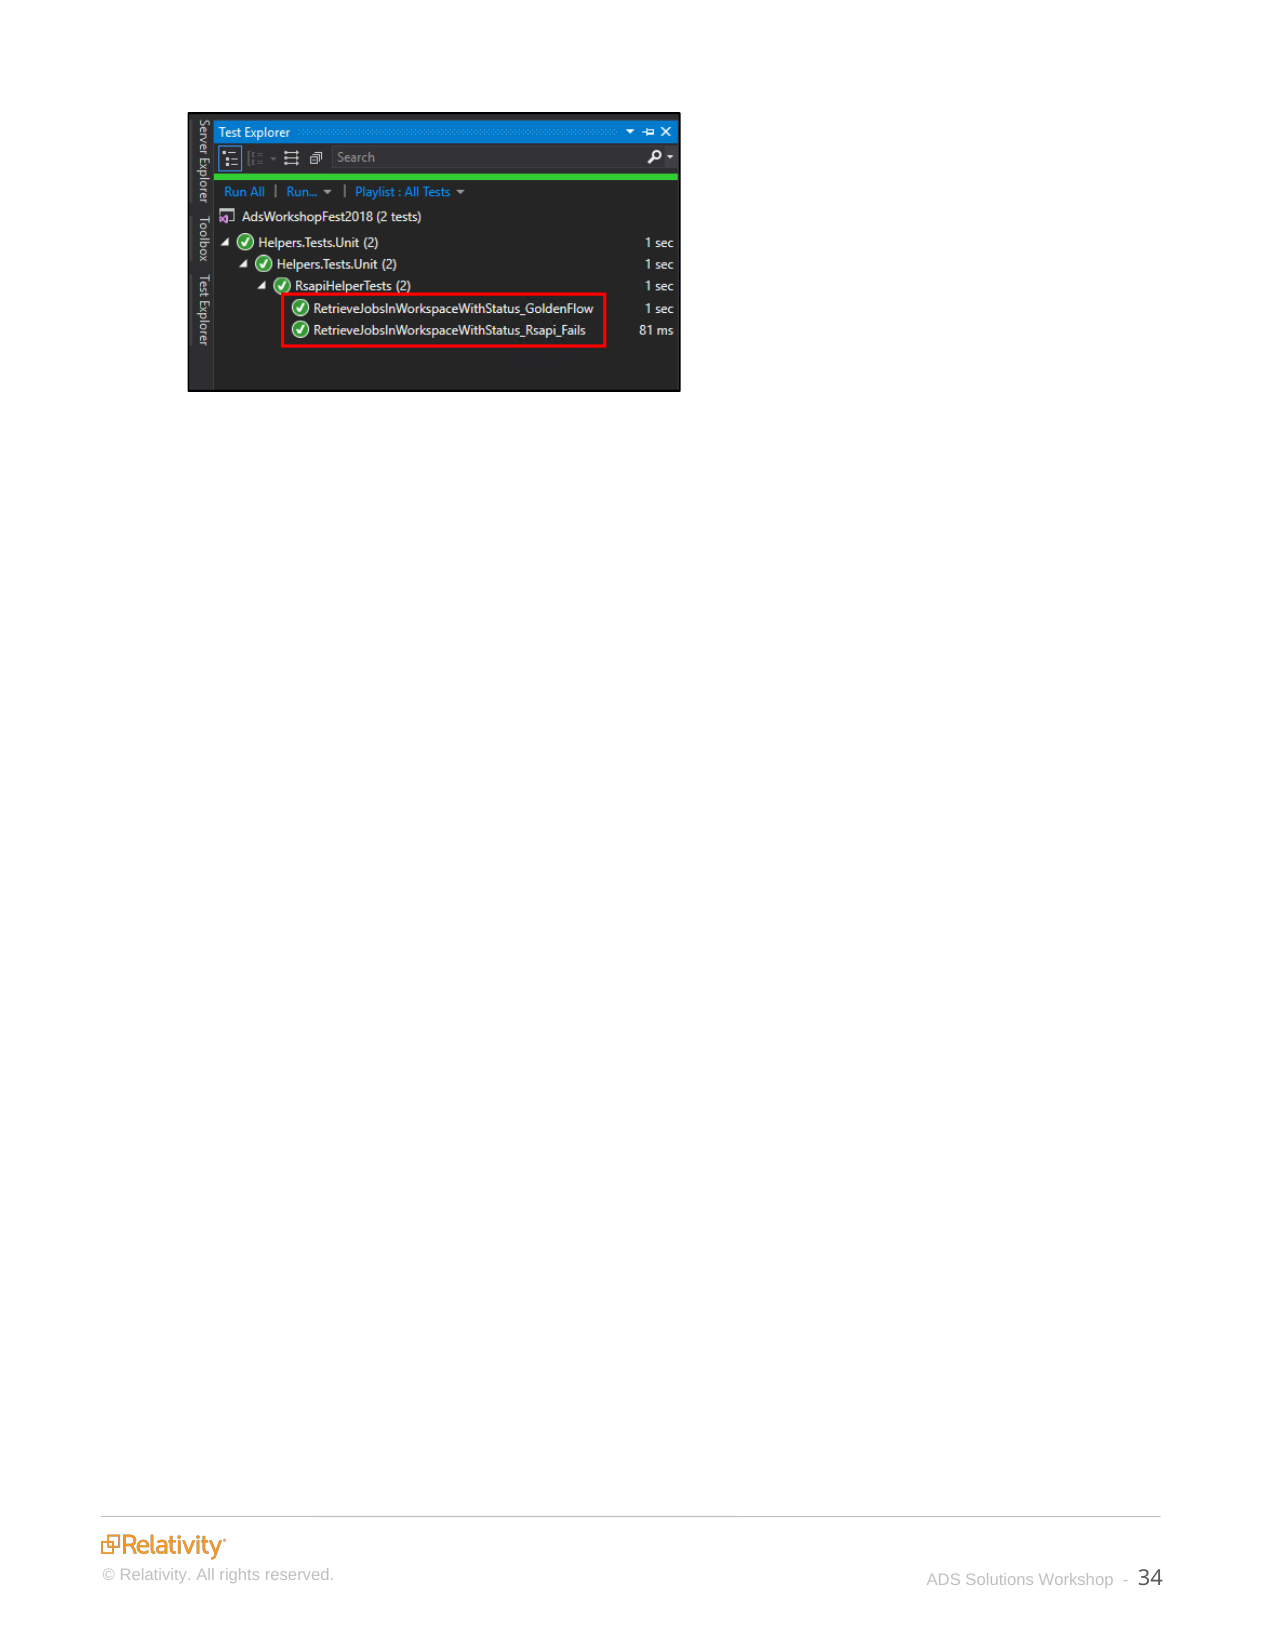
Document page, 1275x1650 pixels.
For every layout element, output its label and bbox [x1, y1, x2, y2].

picture [100, 1534, 227, 1560]
picture [187, 112, 681, 392]
